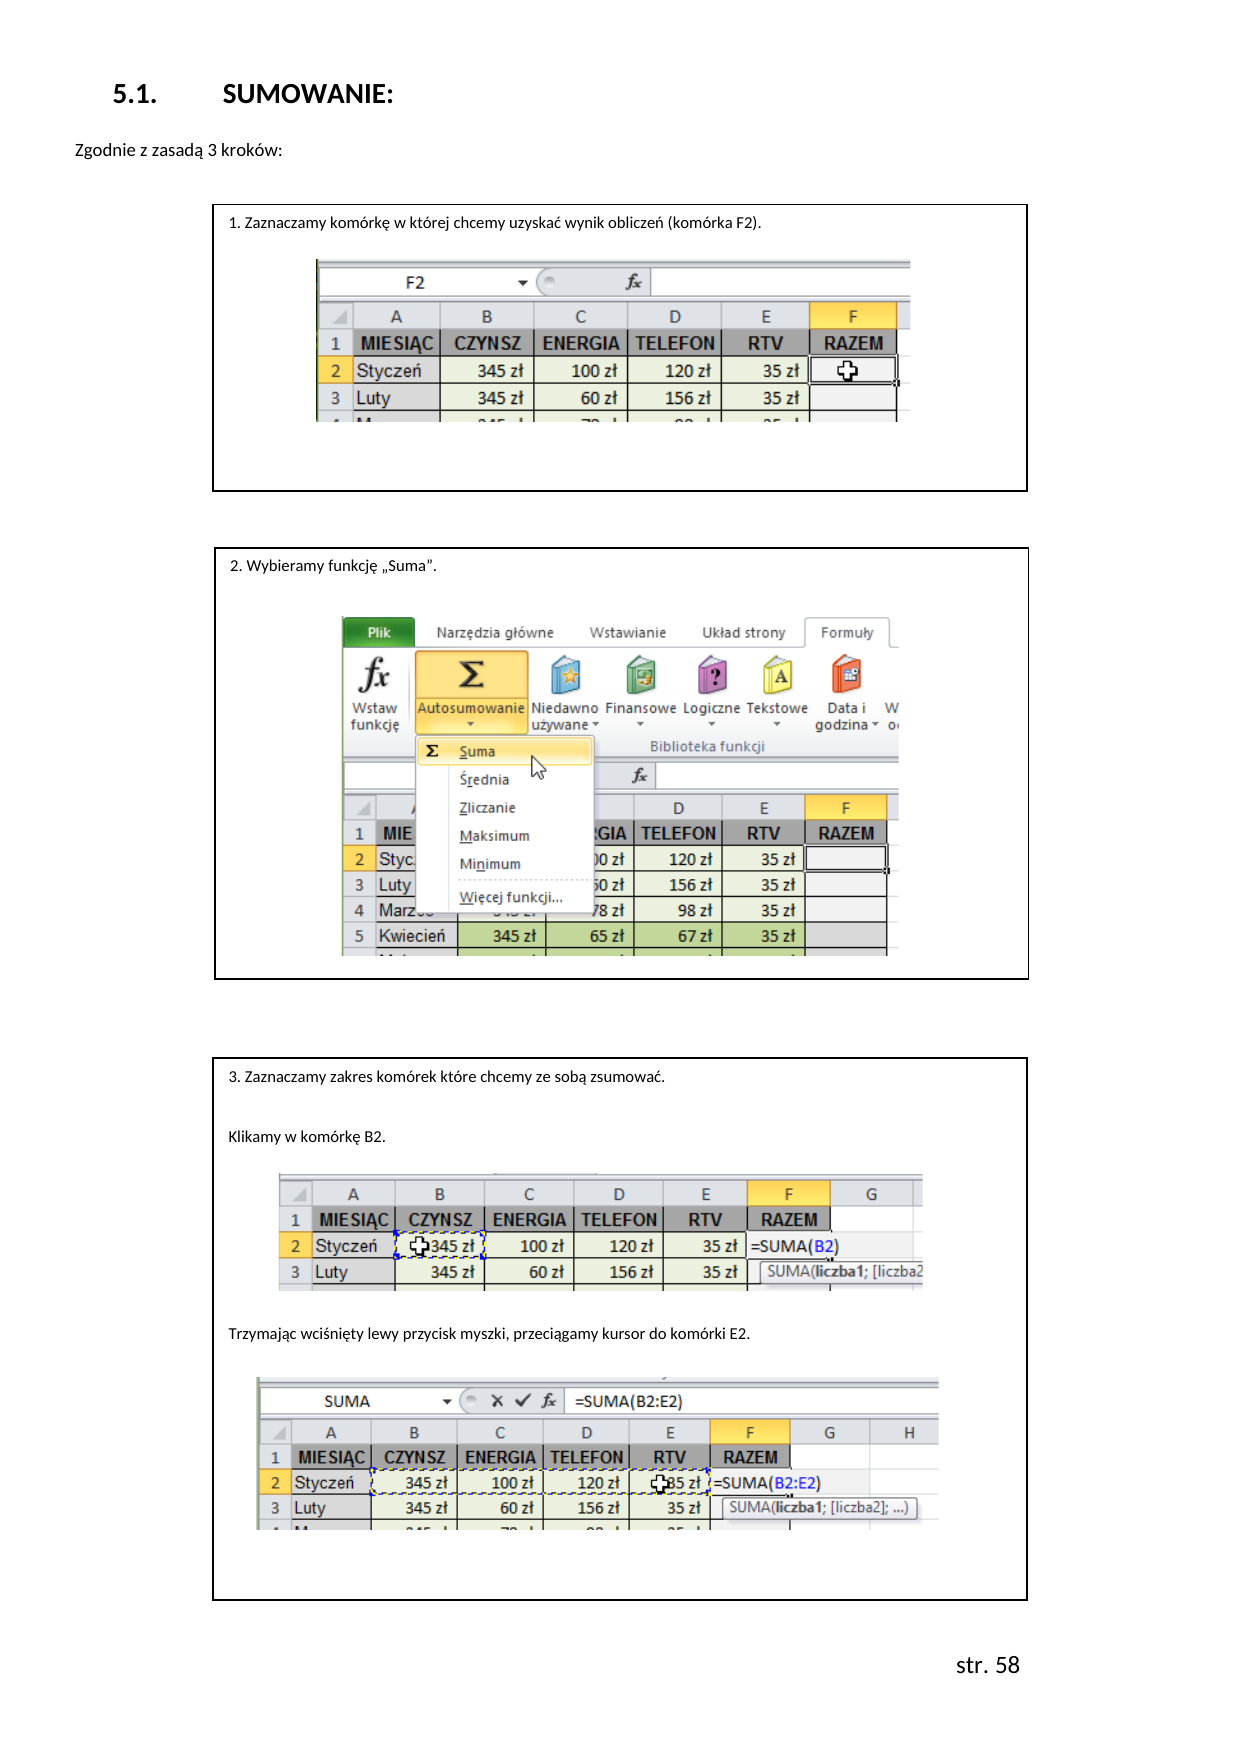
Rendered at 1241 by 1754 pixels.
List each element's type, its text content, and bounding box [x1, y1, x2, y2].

picture [278, 1173, 923, 1291]
picture [341, 616, 899, 956]
subtitle SUMOWANIE: [112, 75, 1165, 111]
picture [316, 259, 911, 422]
text Zgodnie z zasadą 3 kroków: [75, 138, 1165, 161]
picture [256, 1377, 939, 1530]
